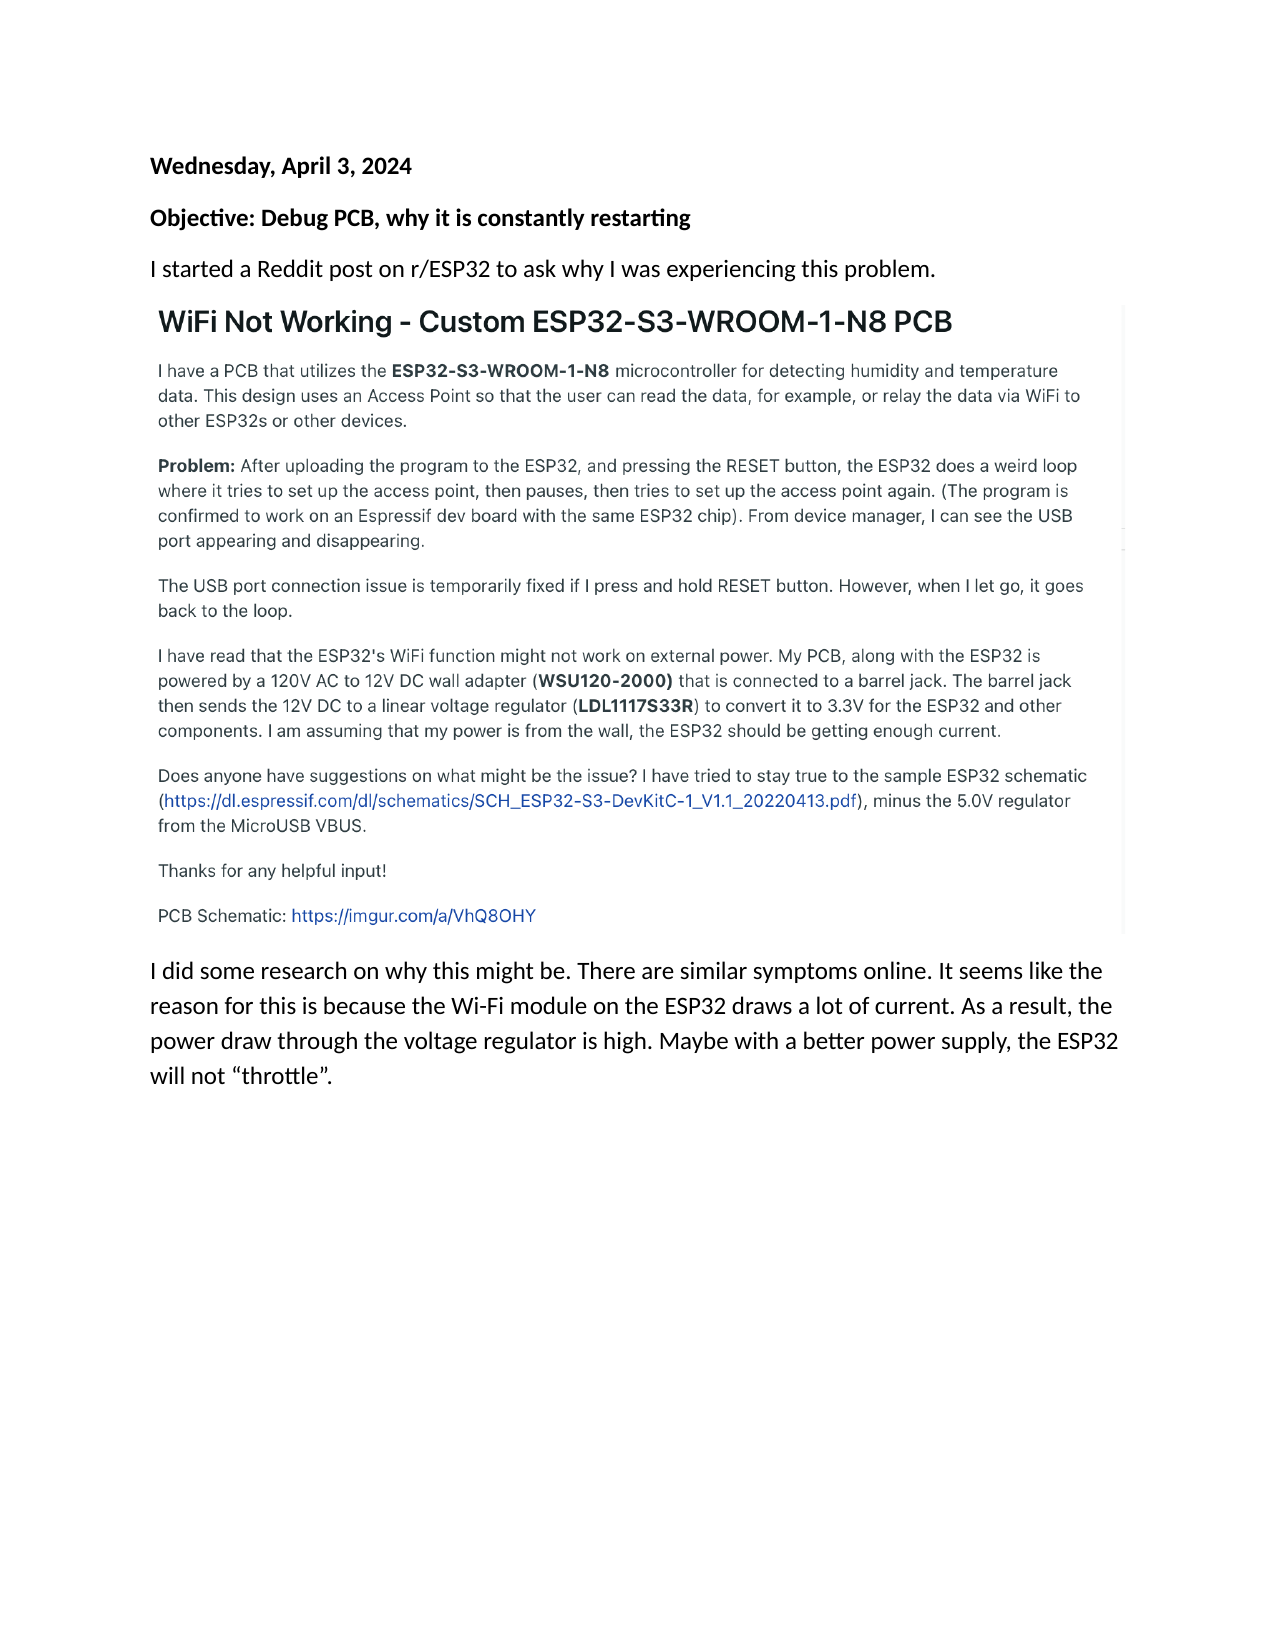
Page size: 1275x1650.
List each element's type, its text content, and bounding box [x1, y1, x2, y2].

text I did some research on why this might be. There are similar symptoms online. It seems like the reason for this is because the Wi-Fi module on the ESP32 draws a lot of current. As a result, the power draw through the voltage regulator is high. Maybe with a better power supply, the ESP32 will not “throttle”. [150, 955, 1125, 1091]
text I started a Reddit post on r/ESP32 to ask why I was experiencing this problem. [150, 253, 1125, 284]
text Objective: Debug PCB, why it is constantly restarting [150, 202, 1125, 232]
text Wednesday, April 3, 2024 [150, 150, 1125, 181]
picture [150, 305, 1125, 934]
